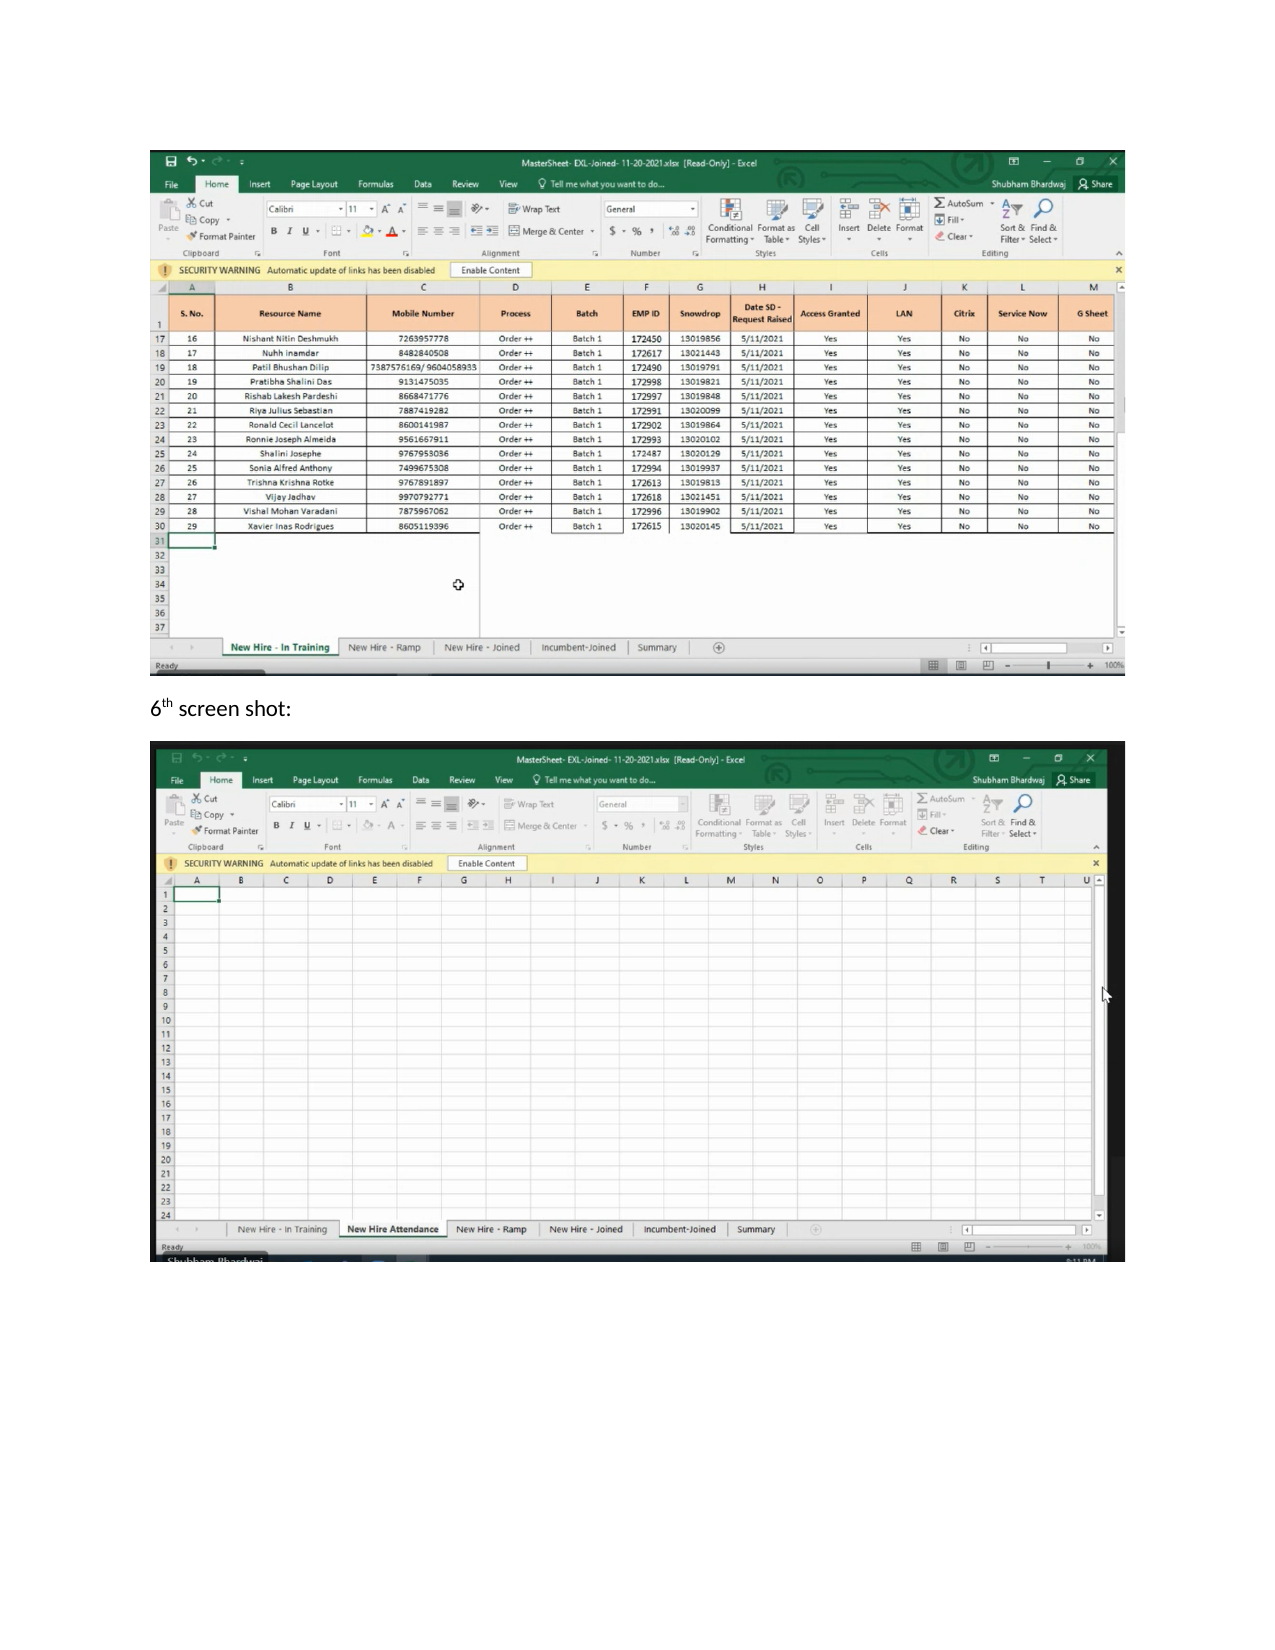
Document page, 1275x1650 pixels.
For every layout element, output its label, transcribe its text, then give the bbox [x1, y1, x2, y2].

picture [150, 150, 1125, 676]
text 6th screen shot: [150, 694, 1125, 723]
picture [150, 741, 1125, 1262]
